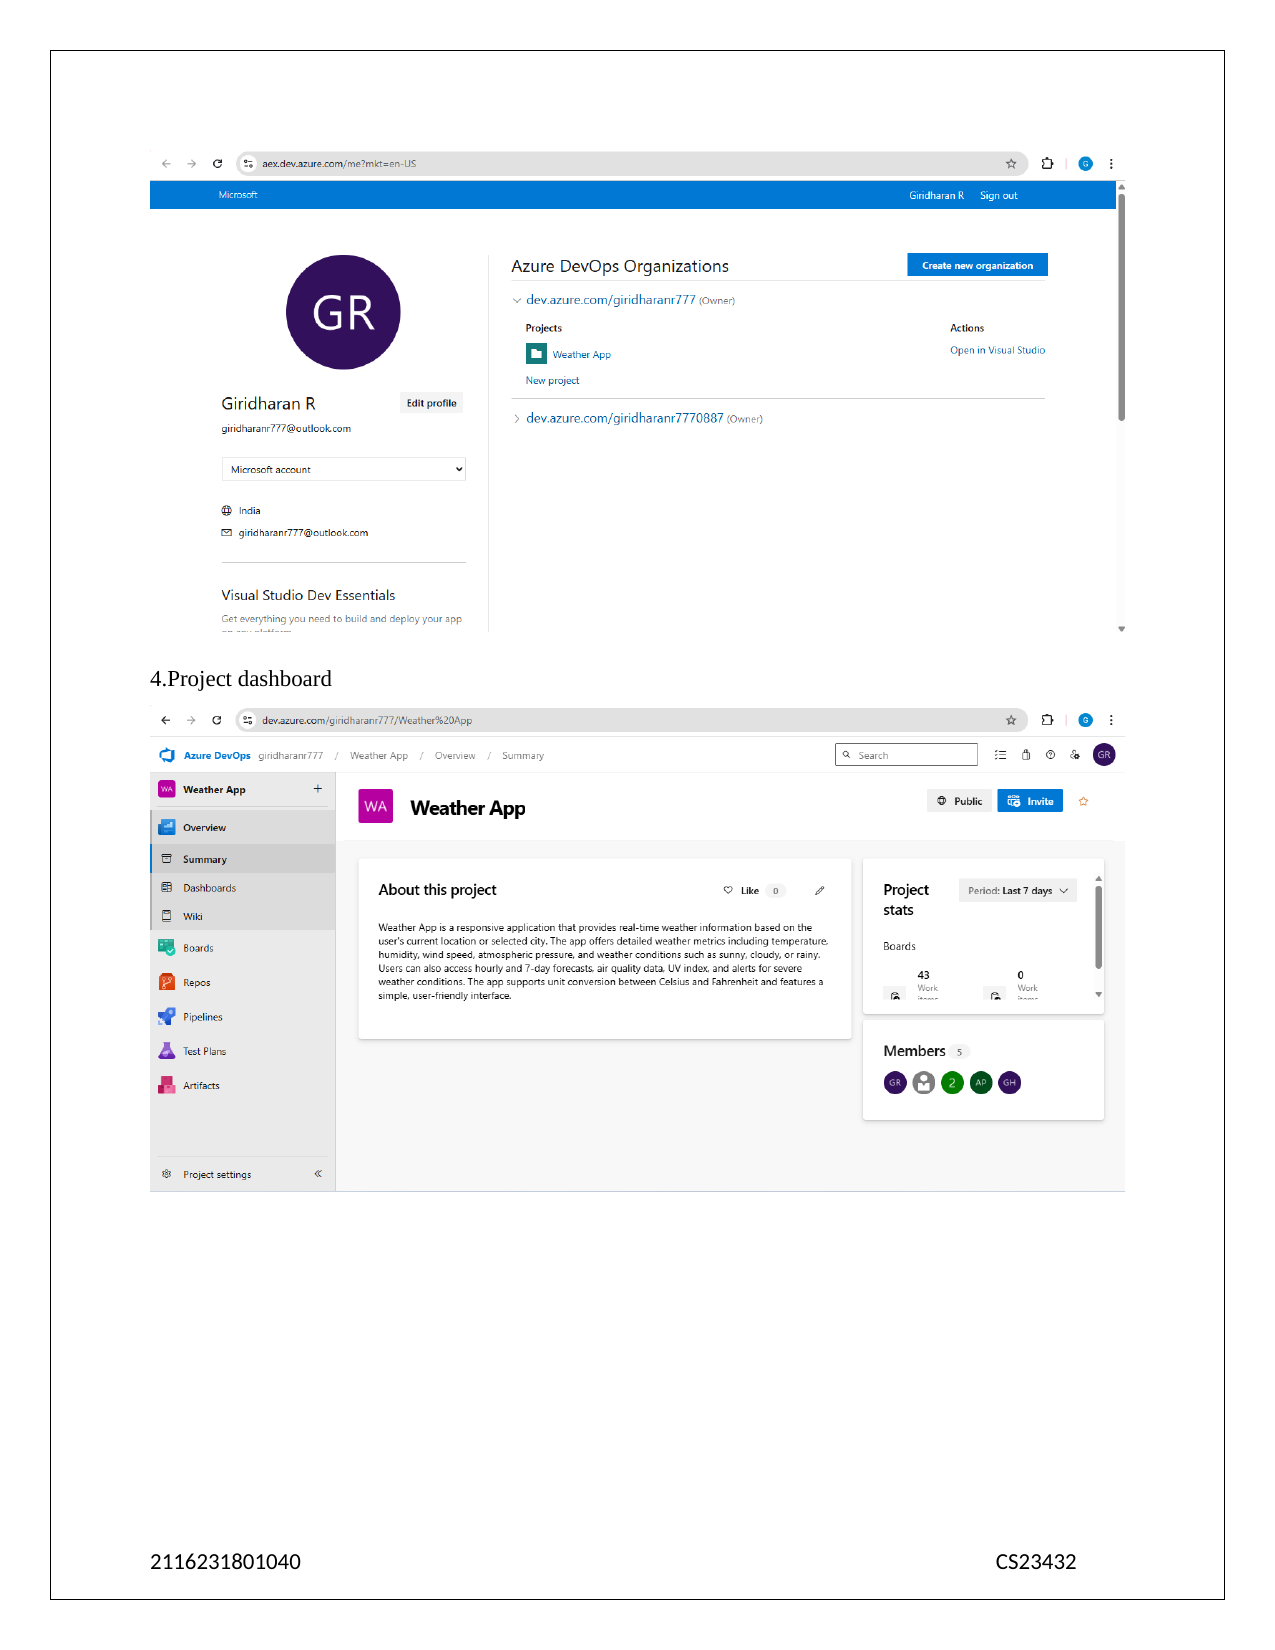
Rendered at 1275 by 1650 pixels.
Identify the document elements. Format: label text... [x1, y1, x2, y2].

text 4.Project dashboard [150, 666, 1125, 692]
picture [150, 150, 1125, 632]
picture [150, 705, 1125, 1192]
